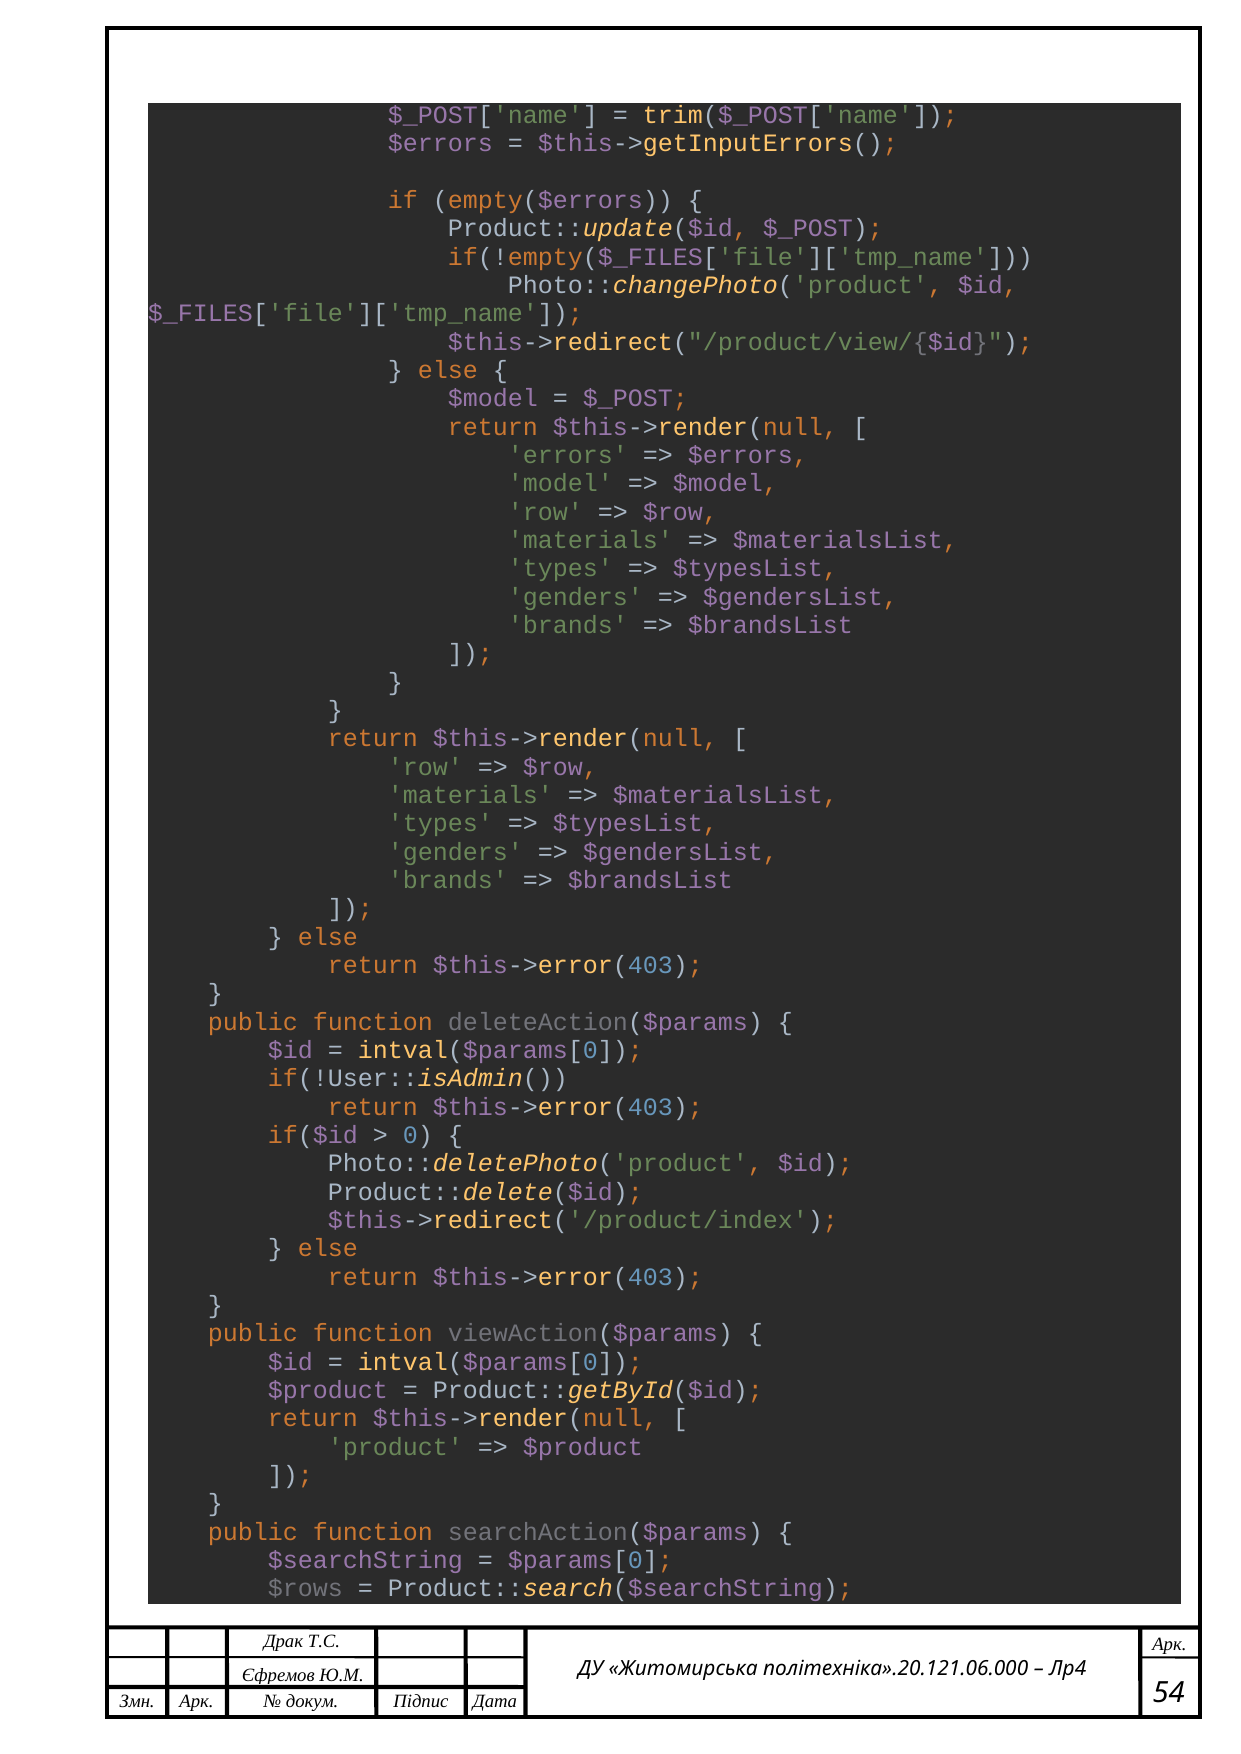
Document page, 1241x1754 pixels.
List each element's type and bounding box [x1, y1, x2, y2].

text [148, 103, 1181, 1604]
